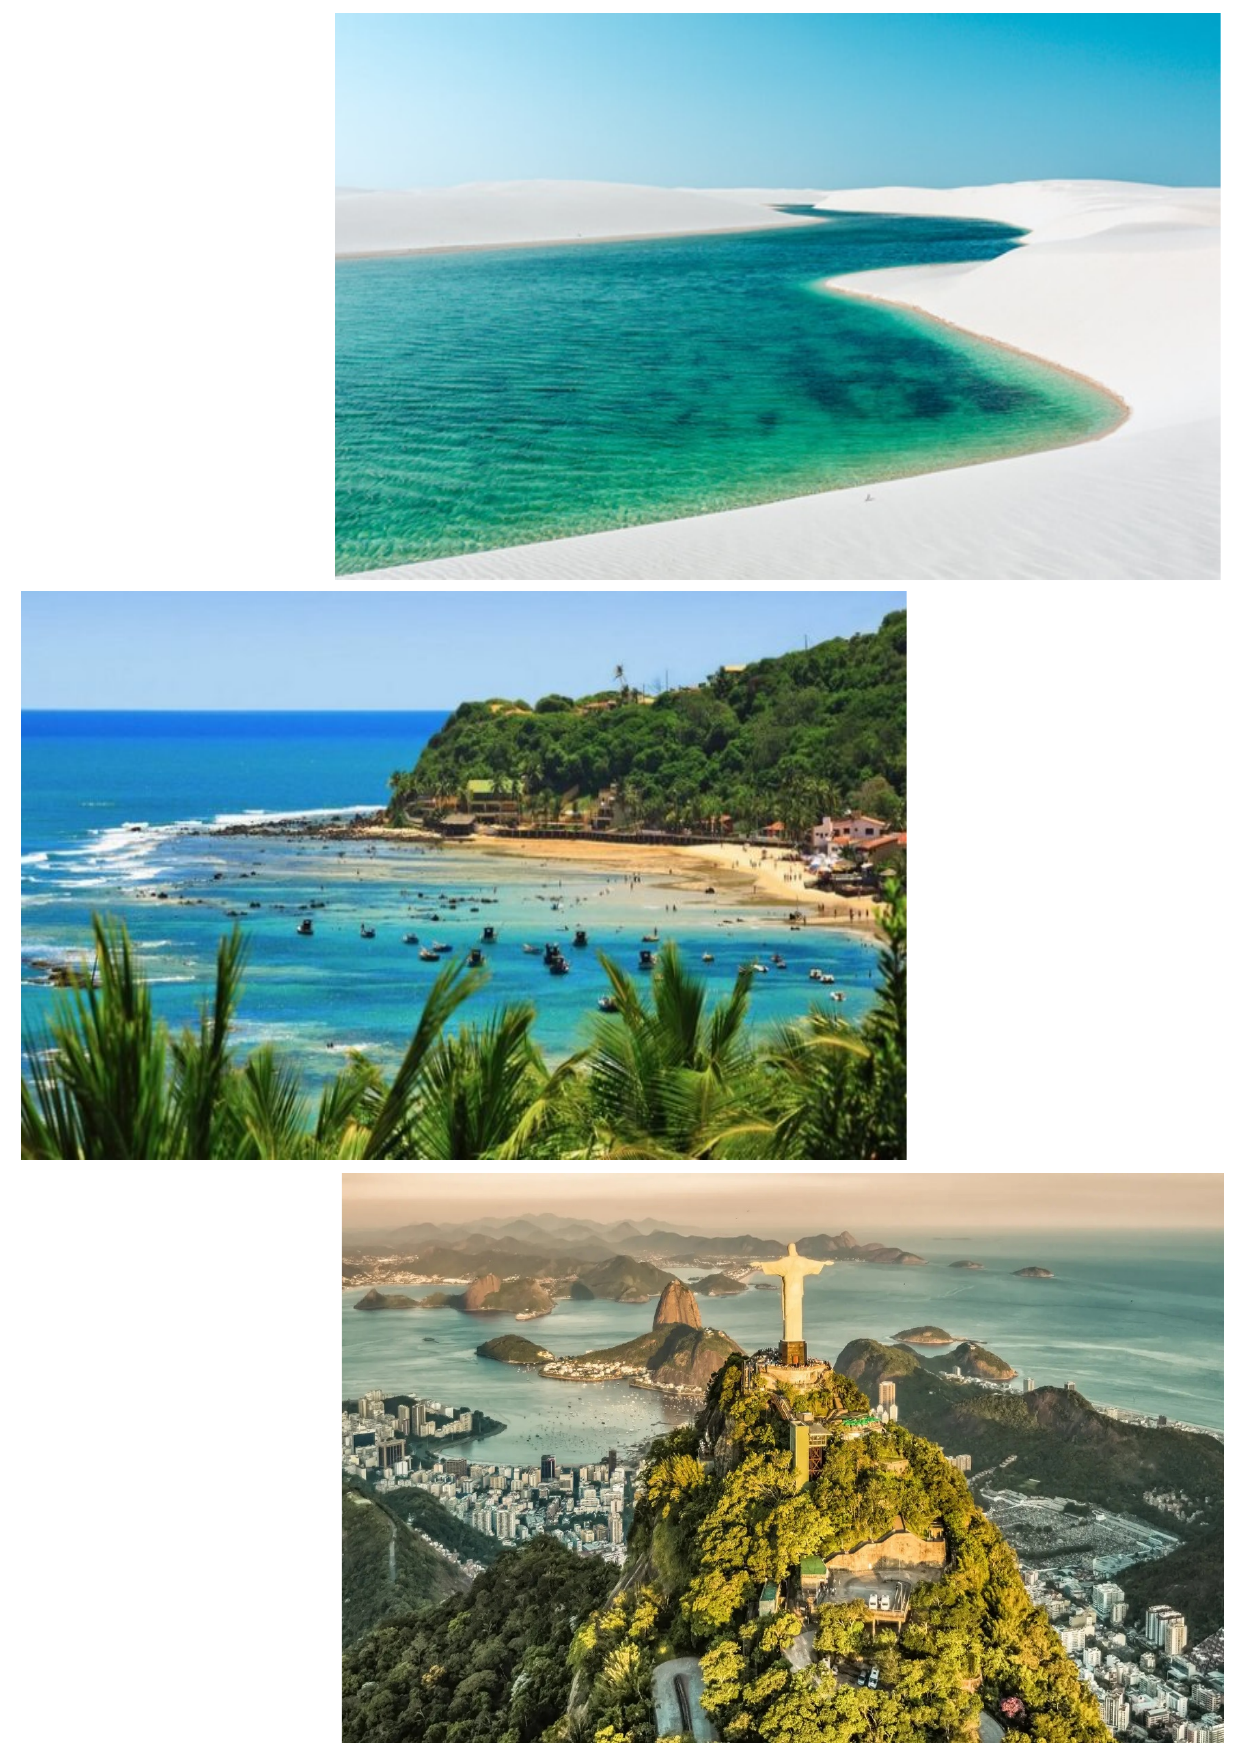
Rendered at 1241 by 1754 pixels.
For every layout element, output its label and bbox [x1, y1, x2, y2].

picture [21, 591, 907, 1160]
picture [335, 13, 1221, 580]
picture [341, 1173, 1224, 1743]
